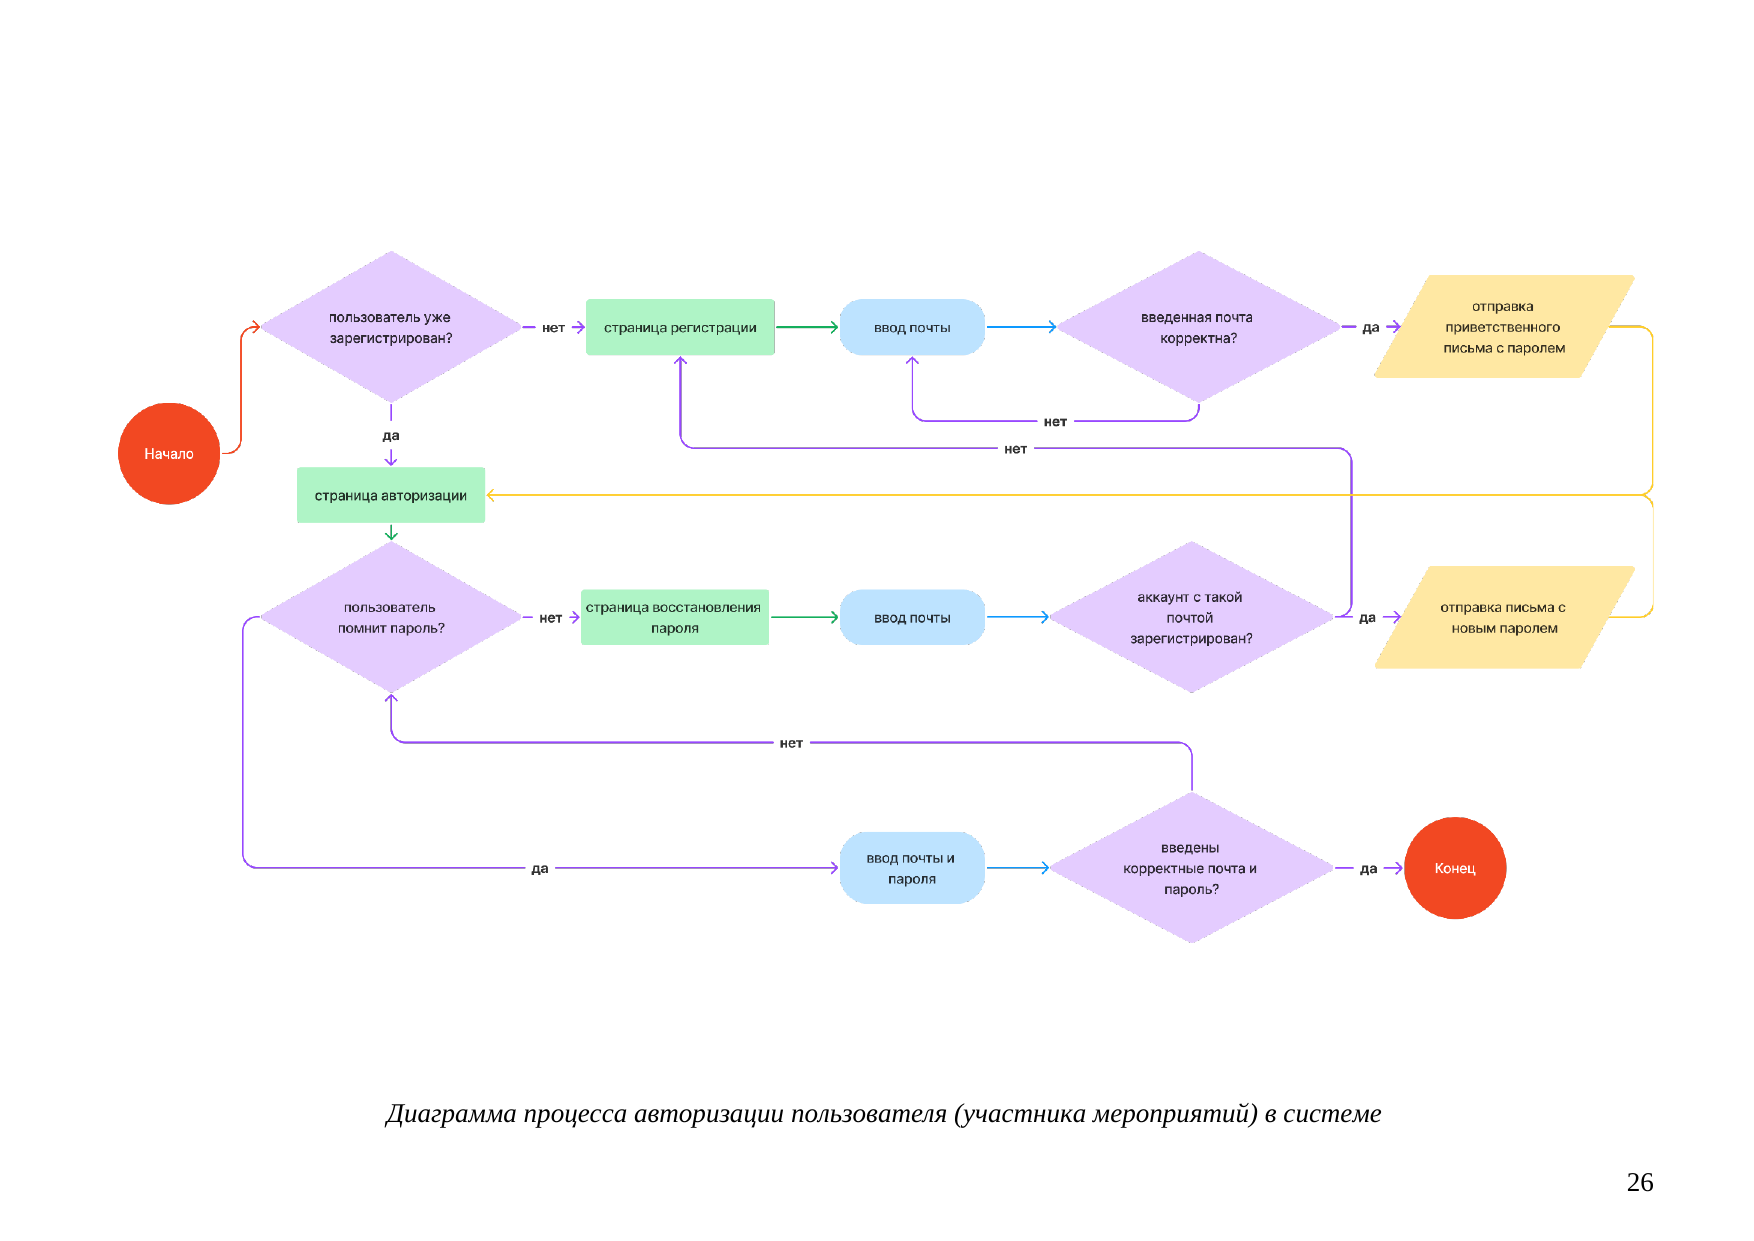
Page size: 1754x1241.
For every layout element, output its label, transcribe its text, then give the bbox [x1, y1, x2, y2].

picture [118, 251, 1654, 943]
text Диаграмма процесса авторизации пользователя (участника мероприятий) в системе [118, 1097, 1653, 1128]
